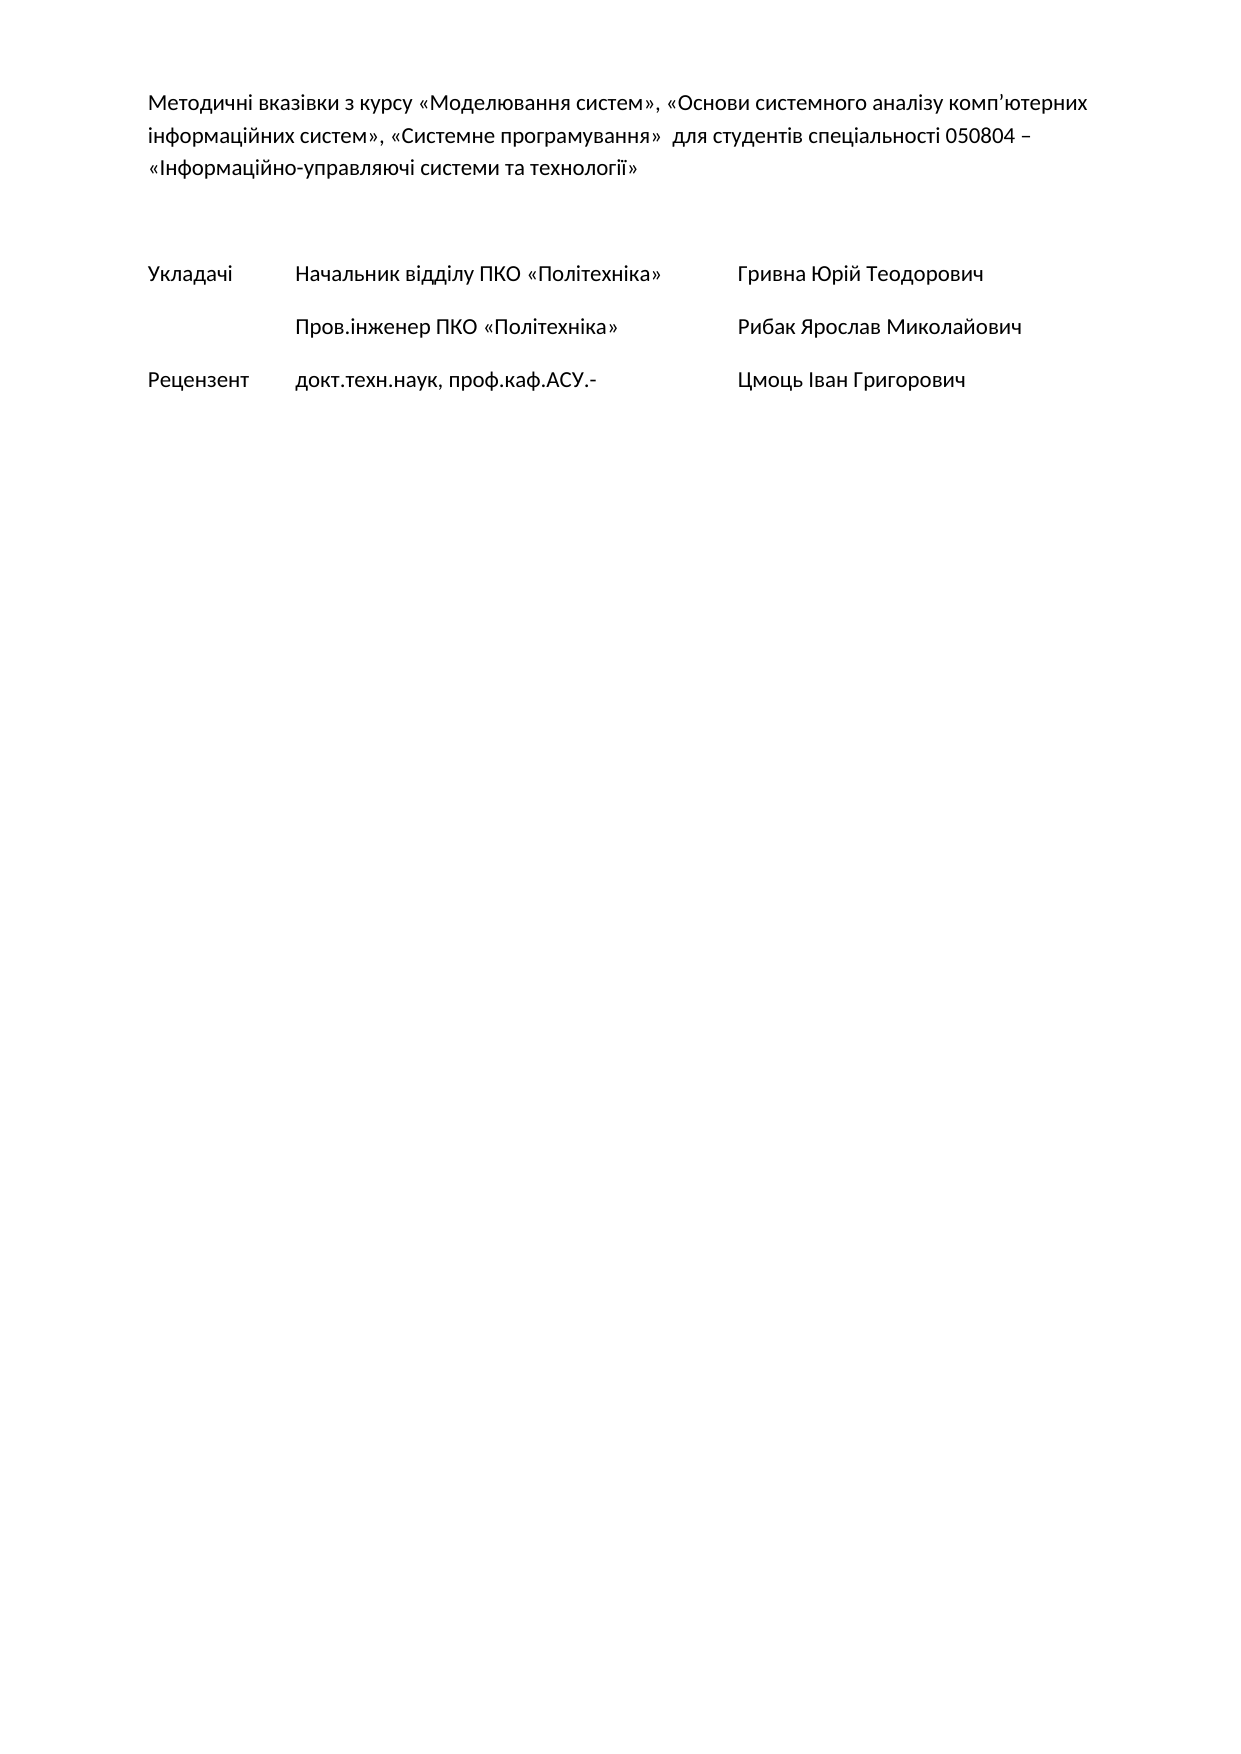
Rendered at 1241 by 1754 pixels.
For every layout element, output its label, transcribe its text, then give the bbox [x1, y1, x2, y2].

text Укладачі Начальник відділу ПКО «Політехніка» Гривна Юрій Теодорович [148, 259, 1152, 287]
text Рецензент докт.техн.наук, проф.каф.АСУ.- Цмоць Іван Григорович [148, 365, 1152, 393]
text Методичні вказівки з курсу «Моделювання систем», «Основи системного аналізу комп’ютерних інформаційних систем», «Системне програмування» для студентів спеціальності 050804 – «Інформаційно-управляючі системи та технології» [148, 88, 1152, 181]
text Пров.інженер ПКО «Політехніка» Рибак Ярослав Миколайович [148, 312, 1152, 340]
